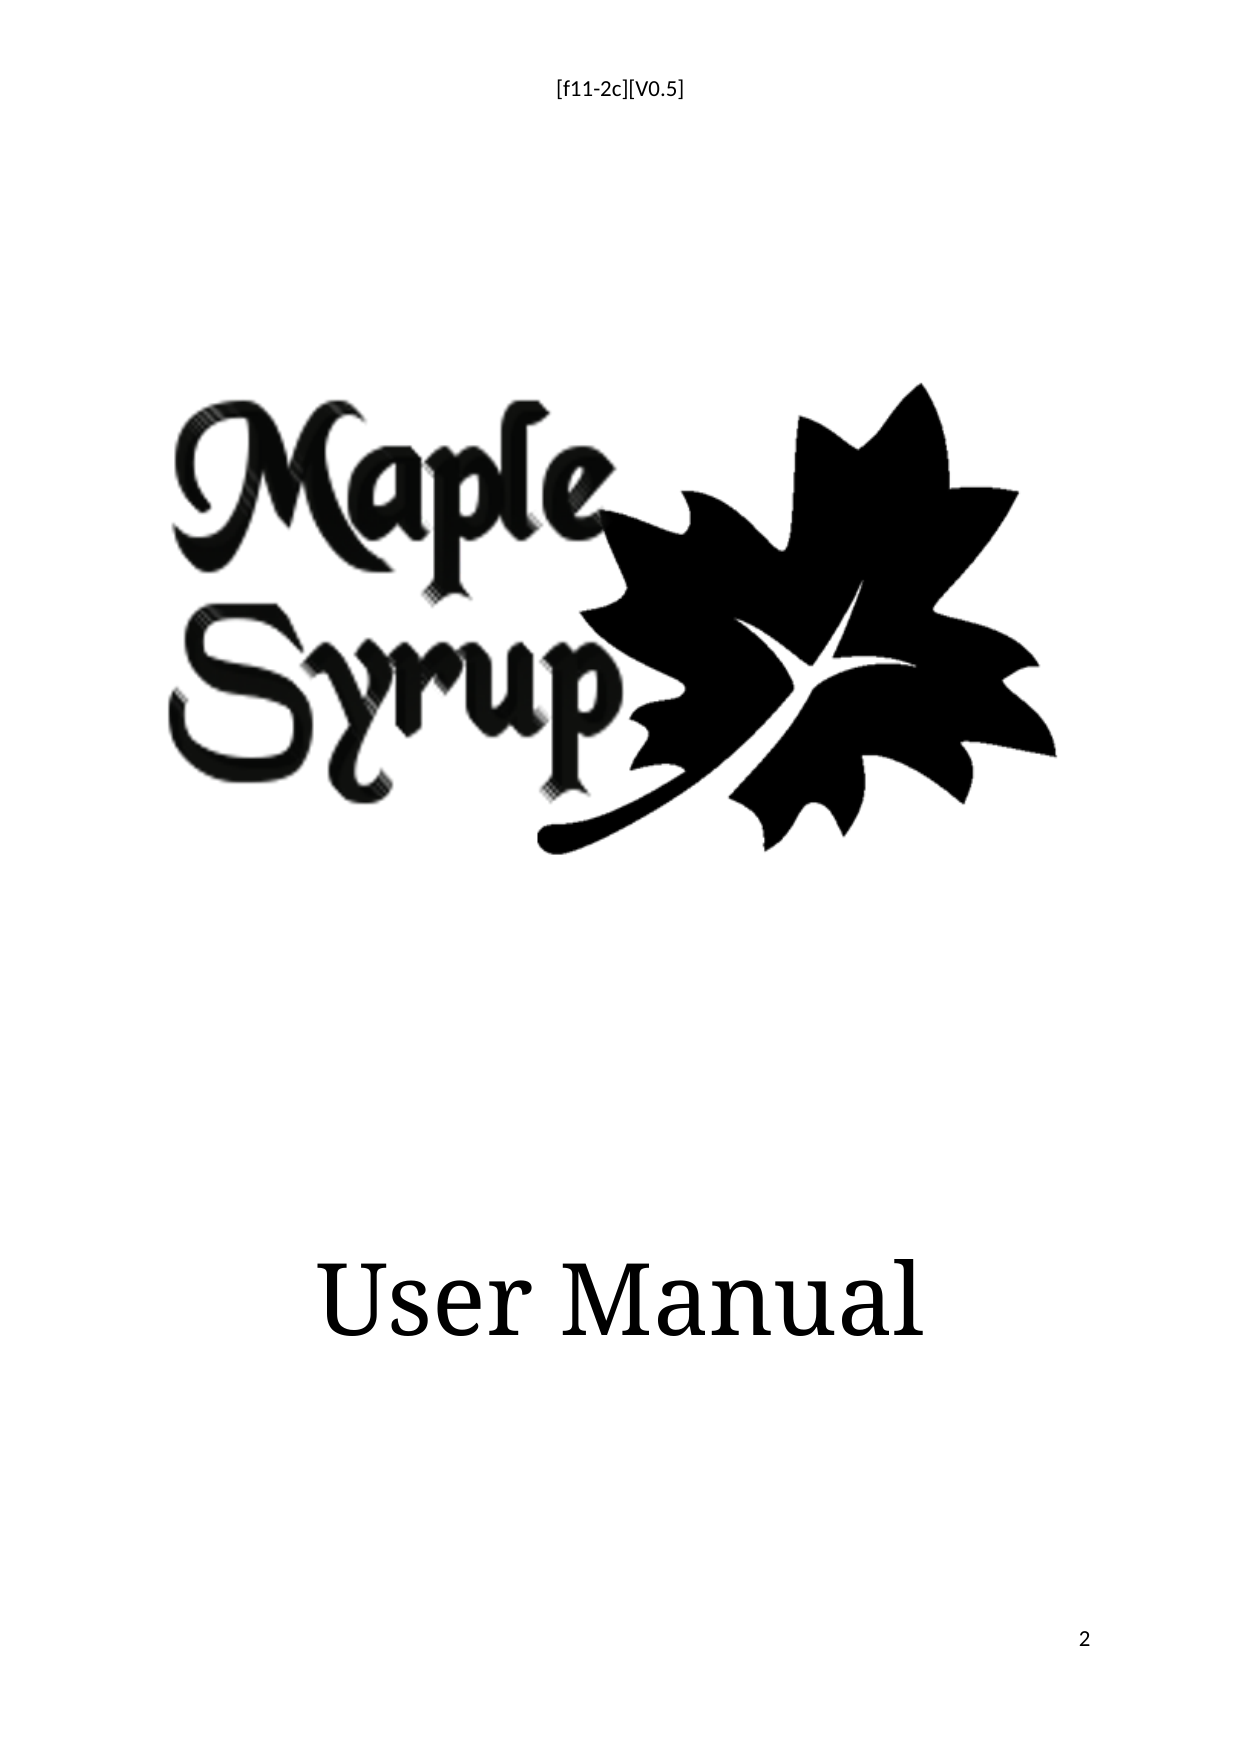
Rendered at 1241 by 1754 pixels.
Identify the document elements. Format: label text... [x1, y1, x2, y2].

picture [150, 338, 1091, 892]
text User Manual [150, 1228, 1090, 1364]
